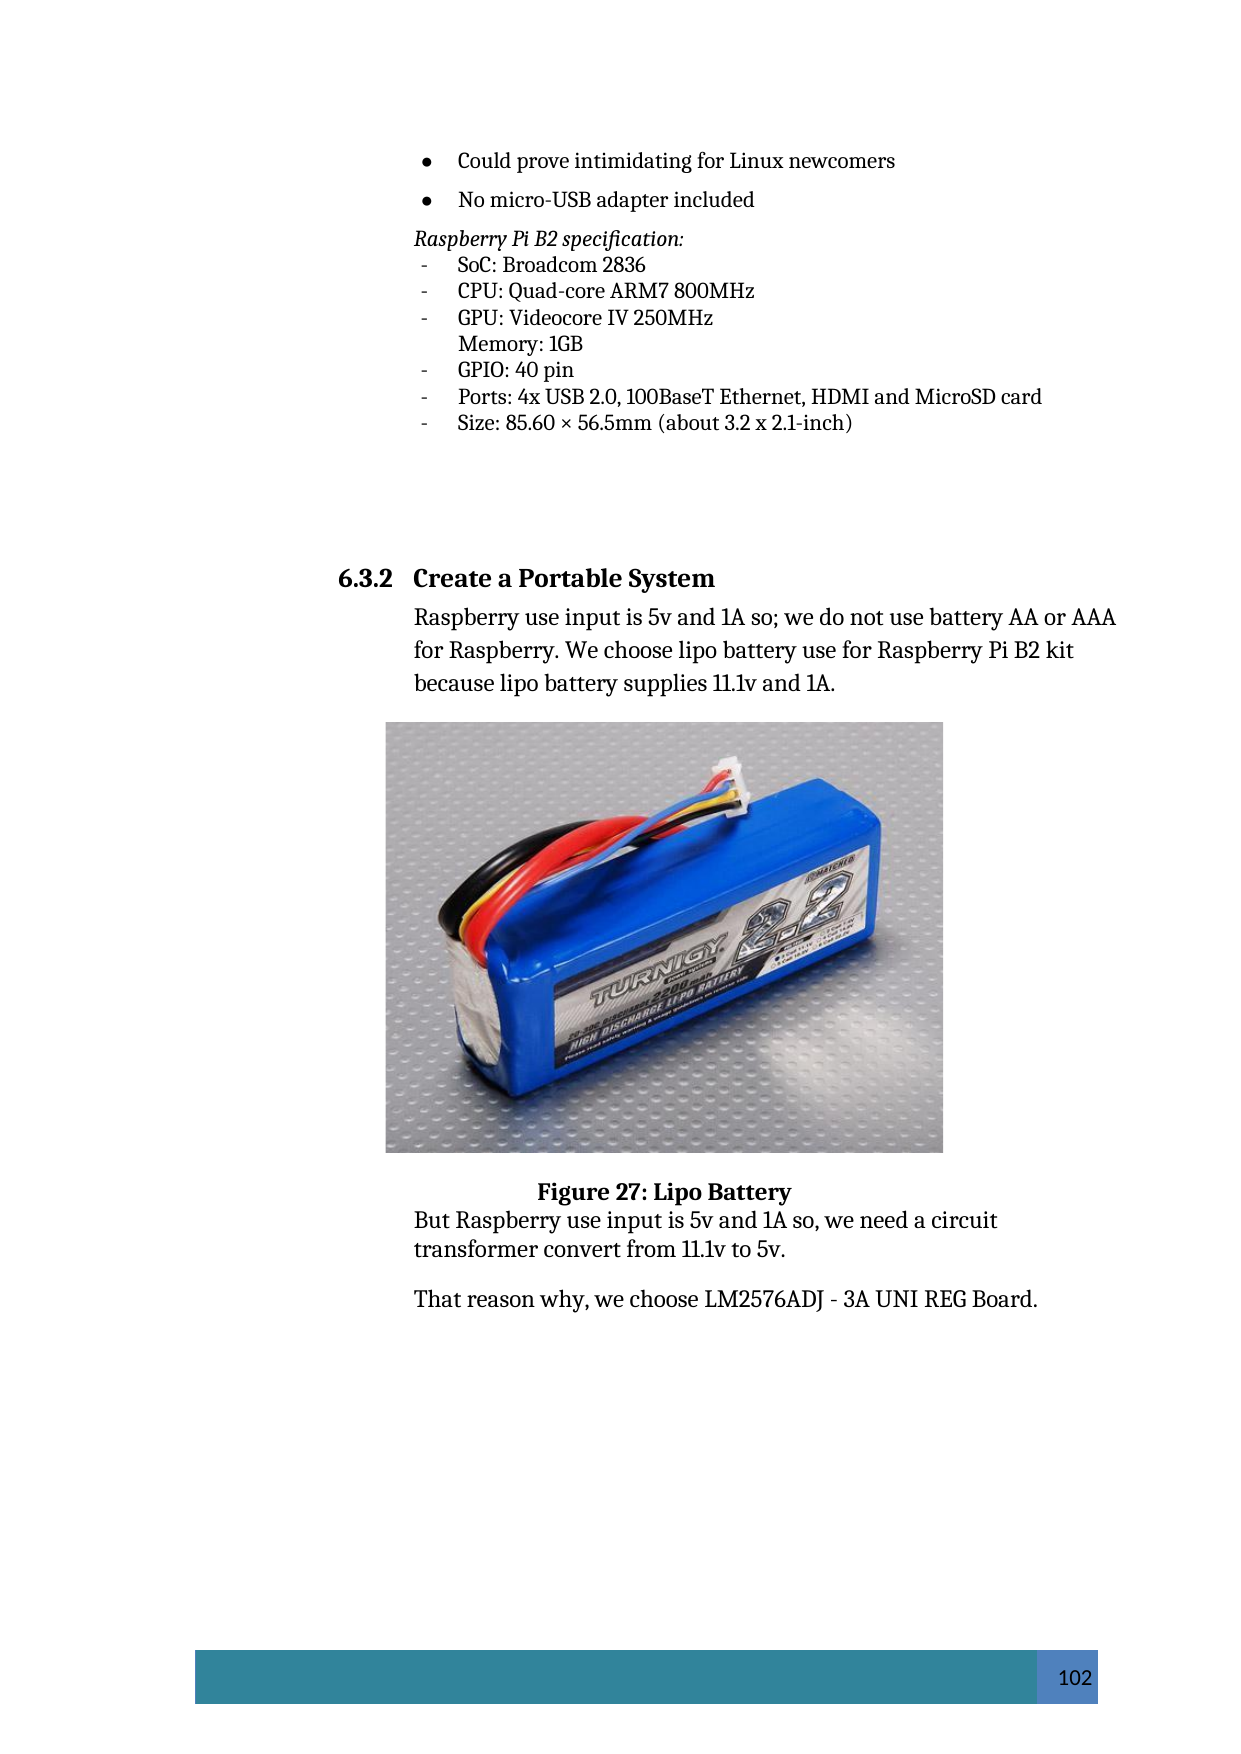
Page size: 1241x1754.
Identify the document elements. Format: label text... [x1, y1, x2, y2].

list Figure 27: Lipo Battery [207, 1177, 1122, 1206]
text Raspberry use input is 5v and 1A so; we do not use battery AA or AAA for Raspberry. We choose lipo battery use for Raspberry Pi B2 kit because lipo battery supplies 11.1v and 1A. [413, 603, 1122, 698]
list Ports: 4x USB 2.0, 100BaseT Ethernet, HDMI and MicroSD card [420, 383, 1122, 410]
list Raspberry Pi B2 specification: [413, 225, 1122, 252]
subtitle Create a Portable System [338, 563, 1122, 594]
text That reason why, we choose LM2576ADJ - 3A UNI REG Board. [413, 1284, 1122, 1313]
list GPIO: 40 pin [420, 357, 1122, 383]
list Could prove intimidating for Linux newcomers [420, 148, 1122, 174]
list CPU: Quad-core ARM7 800MHz [420, 278, 1122, 304]
list No micro-USB adapter included [420, 187, 1122, 213]
list GPU: Videocore IV 250MHz Memory: 1GB [420, 304, 1122, 357]
picture [385, 722, 944, 1153]
list Size: 85.60 × 56.5mm (about 3.2 x 2.1-inch) [420, 410, 1122, 436]
text But Raspberry use input is 5v and 1A so, we need a circuit transformer convert from 11.1v to 5v. [413, 1206, 1122, 1264]
list SoC: Broadcom 2836 [420, 252, 1122, 278]
